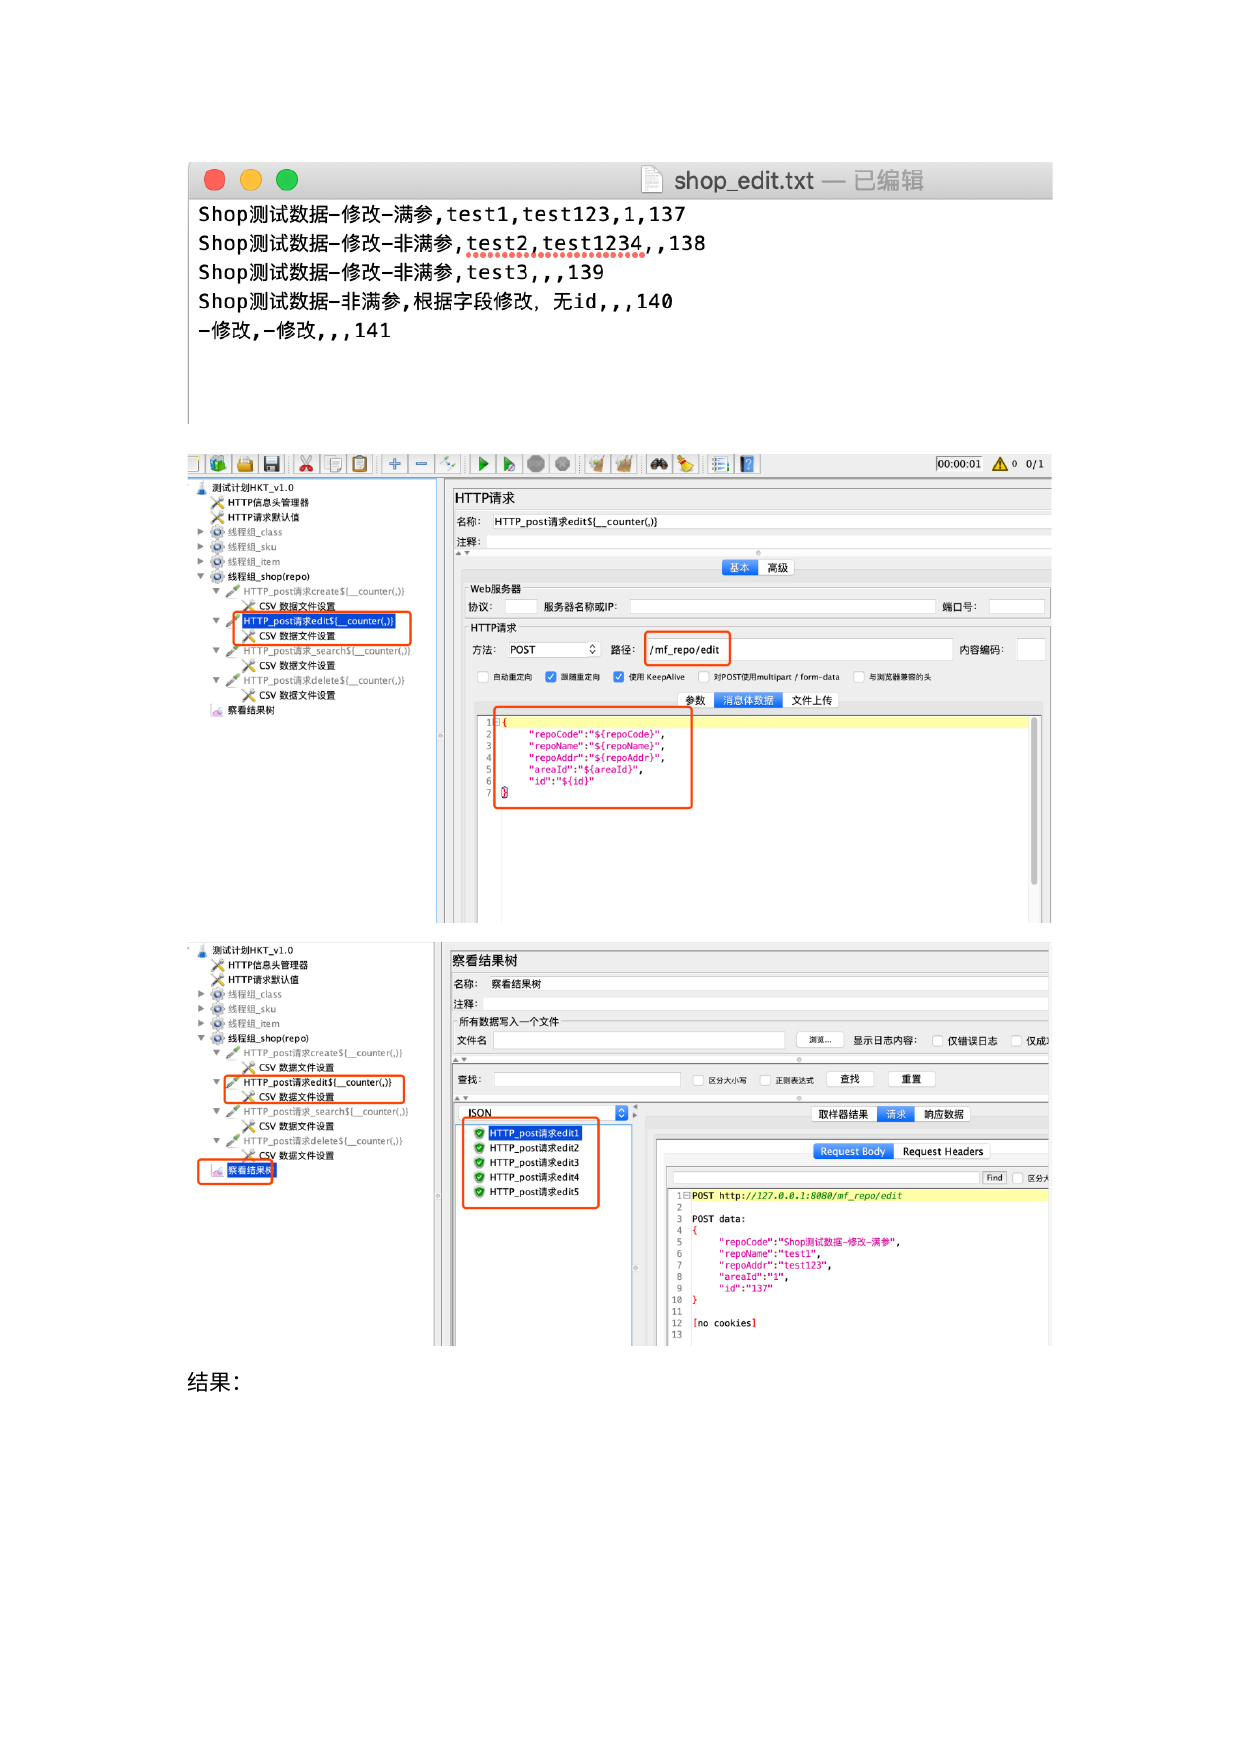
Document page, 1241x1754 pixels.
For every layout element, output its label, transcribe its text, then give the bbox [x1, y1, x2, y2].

picture [187, 162, 1053, 424]
picture [187, 454, 1052, 923]
text 结果： [187, 1364, 1053, 1397]
picture [187, 942, 1052, 1346]
